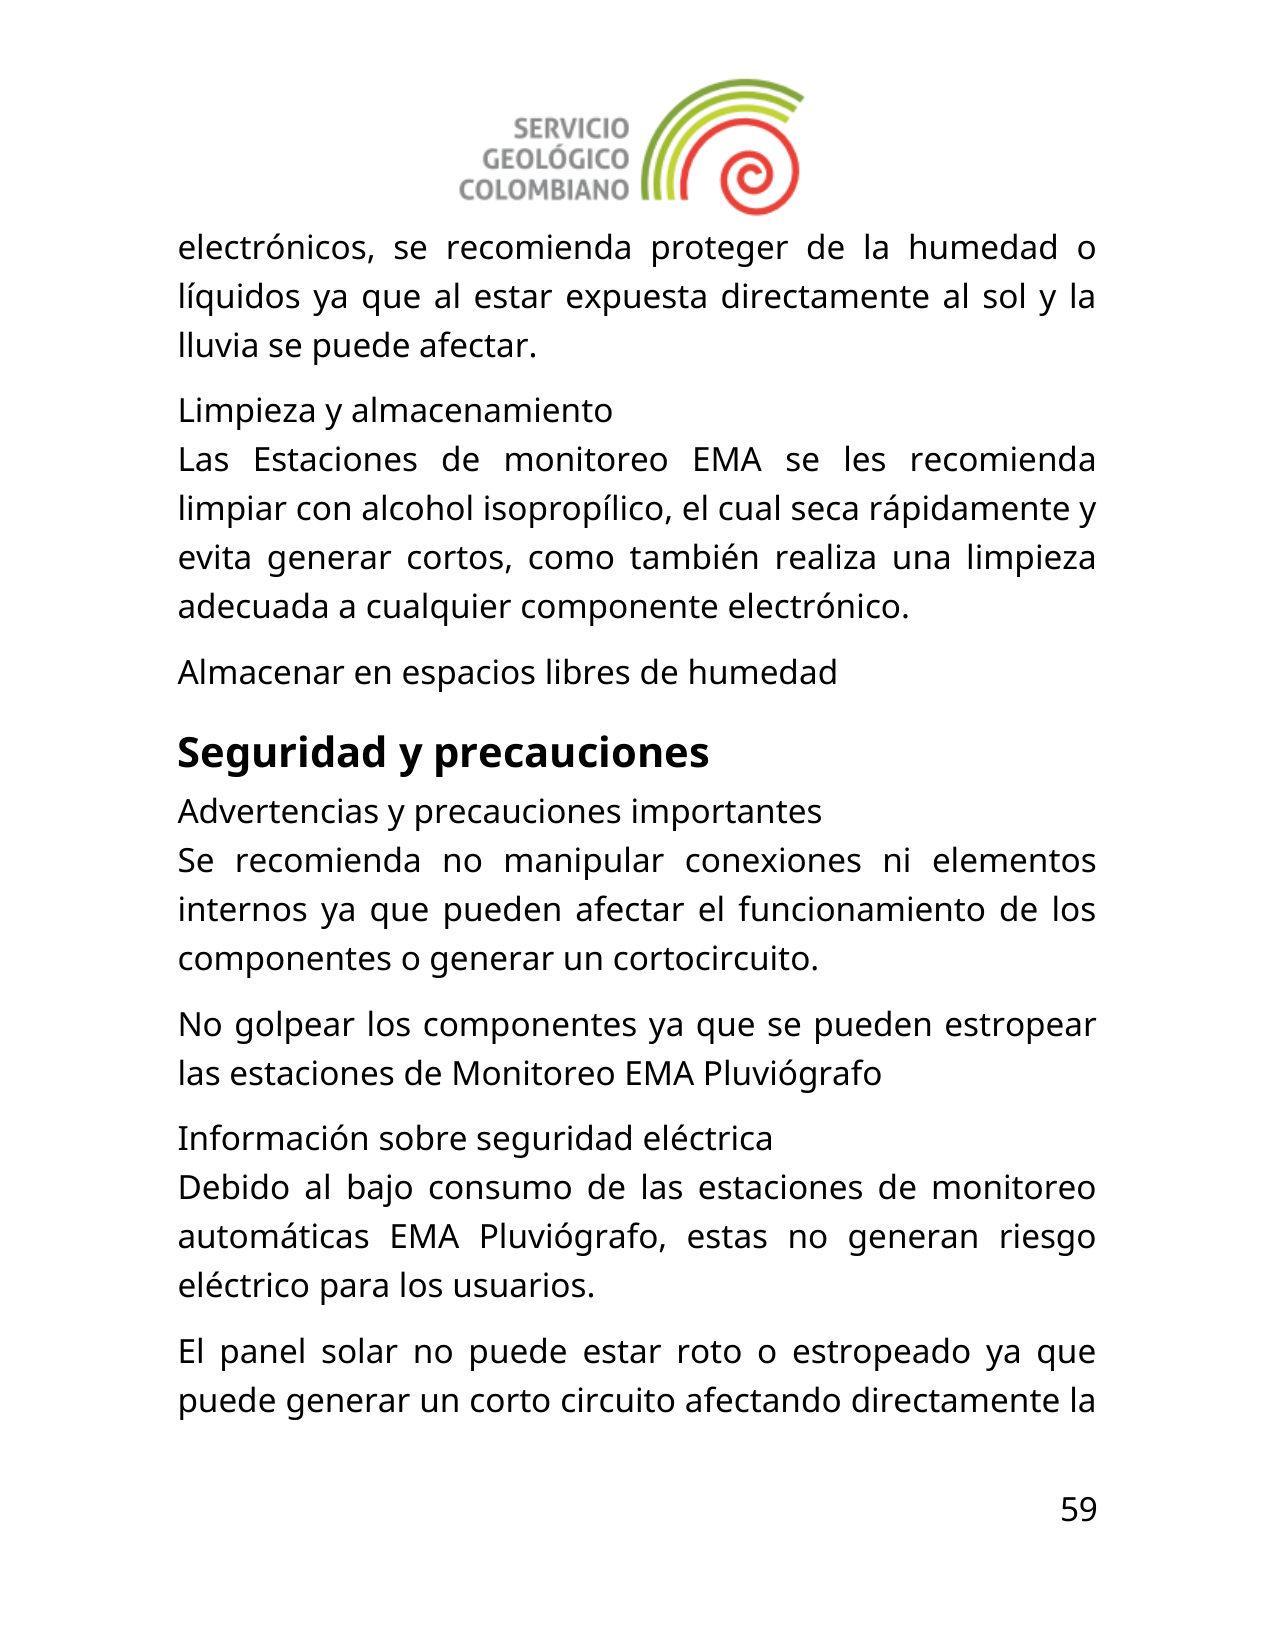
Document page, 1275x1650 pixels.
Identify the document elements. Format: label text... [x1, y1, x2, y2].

subtitle Advertencias y precauciones importantes [177, 788, 1098, 833]
subtitle Limpieza y almacenamiento [177, 387, 1098, 433]
subtitle Información sobre seguridad eléctrica [177, 1115, 1098, 1161]
text Se recomienda no manipular conexiones ni elementos internos ya que pueden afectar el funcionamiento de los componentes o generar un cortocircuito. [177, 837, 1098, 980]
text Debido al bajo consumo de las estaciones de monitoreo automáticas EMA Pluviógrafo, estas no generan riesgo eléctrico para los usuarios. [177, 1164, 1098, 1307]
text No golpear los componentes ya que se pueden estropear las estaciones de Monitoreo EMA Pluviógrafo [177, 1001, 1098, 1095]
picture [452, 73, 823, 224]
text Almacenar en espacios libres de humedad [177, 649, 1098, 694]
subtitle Seguridad y precauciones [177, 723, 1098, 779]
text Las Estaciones de monitoreo EMA se les recomienda limpiar con alcohol isopropílico, el cual seca rápidamente y evita generar cortos, como también realiza una limpieza adecuada a cualquier componente electrónico. [177, 436, 1098, 628]
